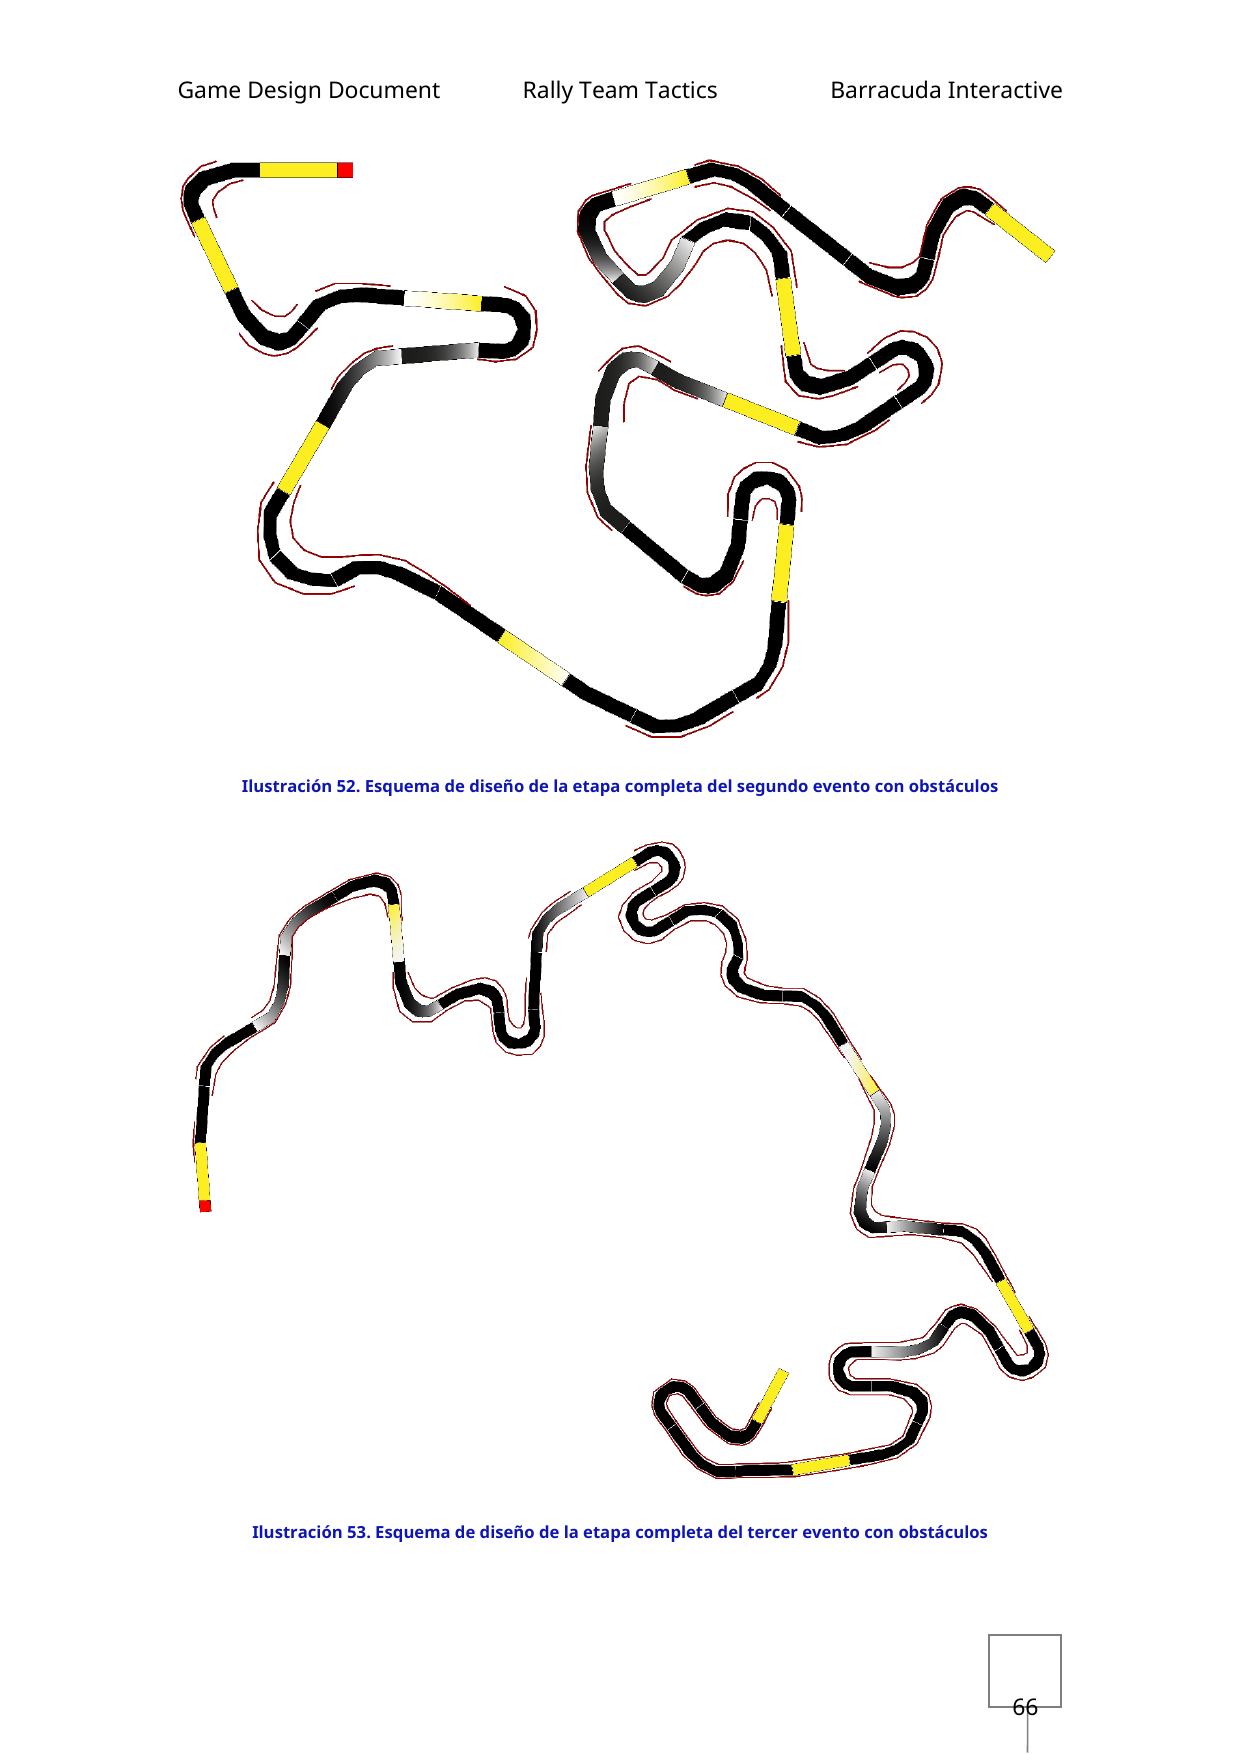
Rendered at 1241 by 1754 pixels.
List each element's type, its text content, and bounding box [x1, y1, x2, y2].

picture [177, 821, 1063, 1495]
picture [177, 147, 1063, 750]
